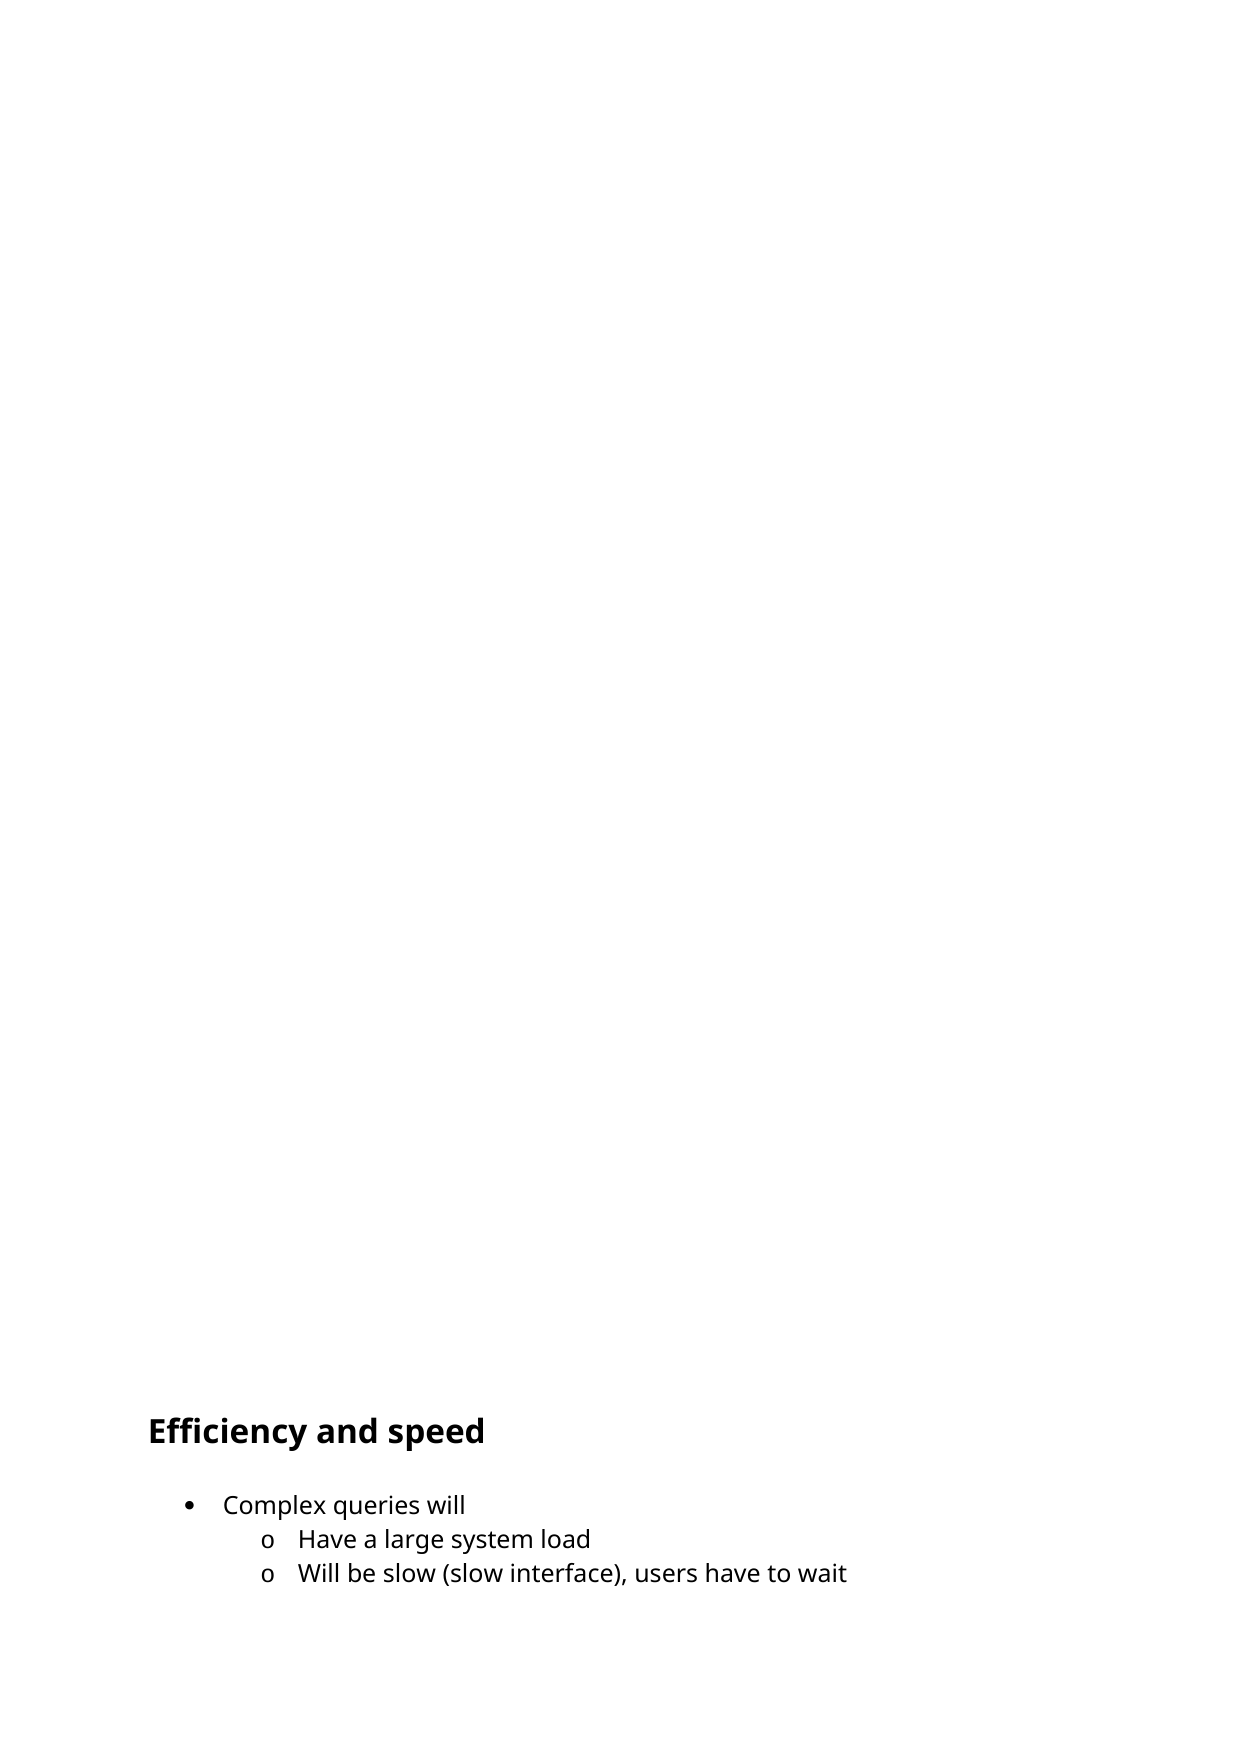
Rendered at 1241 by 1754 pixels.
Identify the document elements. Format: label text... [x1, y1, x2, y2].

list Will be slow (slow interface), users have to wait [260, 1556, 1093, 1590]
list Have a large system load [260, 1521, 1093, 1556]
text Efficiency and speed [148, 1408, 1093, 1453]
list Complex queries will [185, 1487, 1093, 1521]
